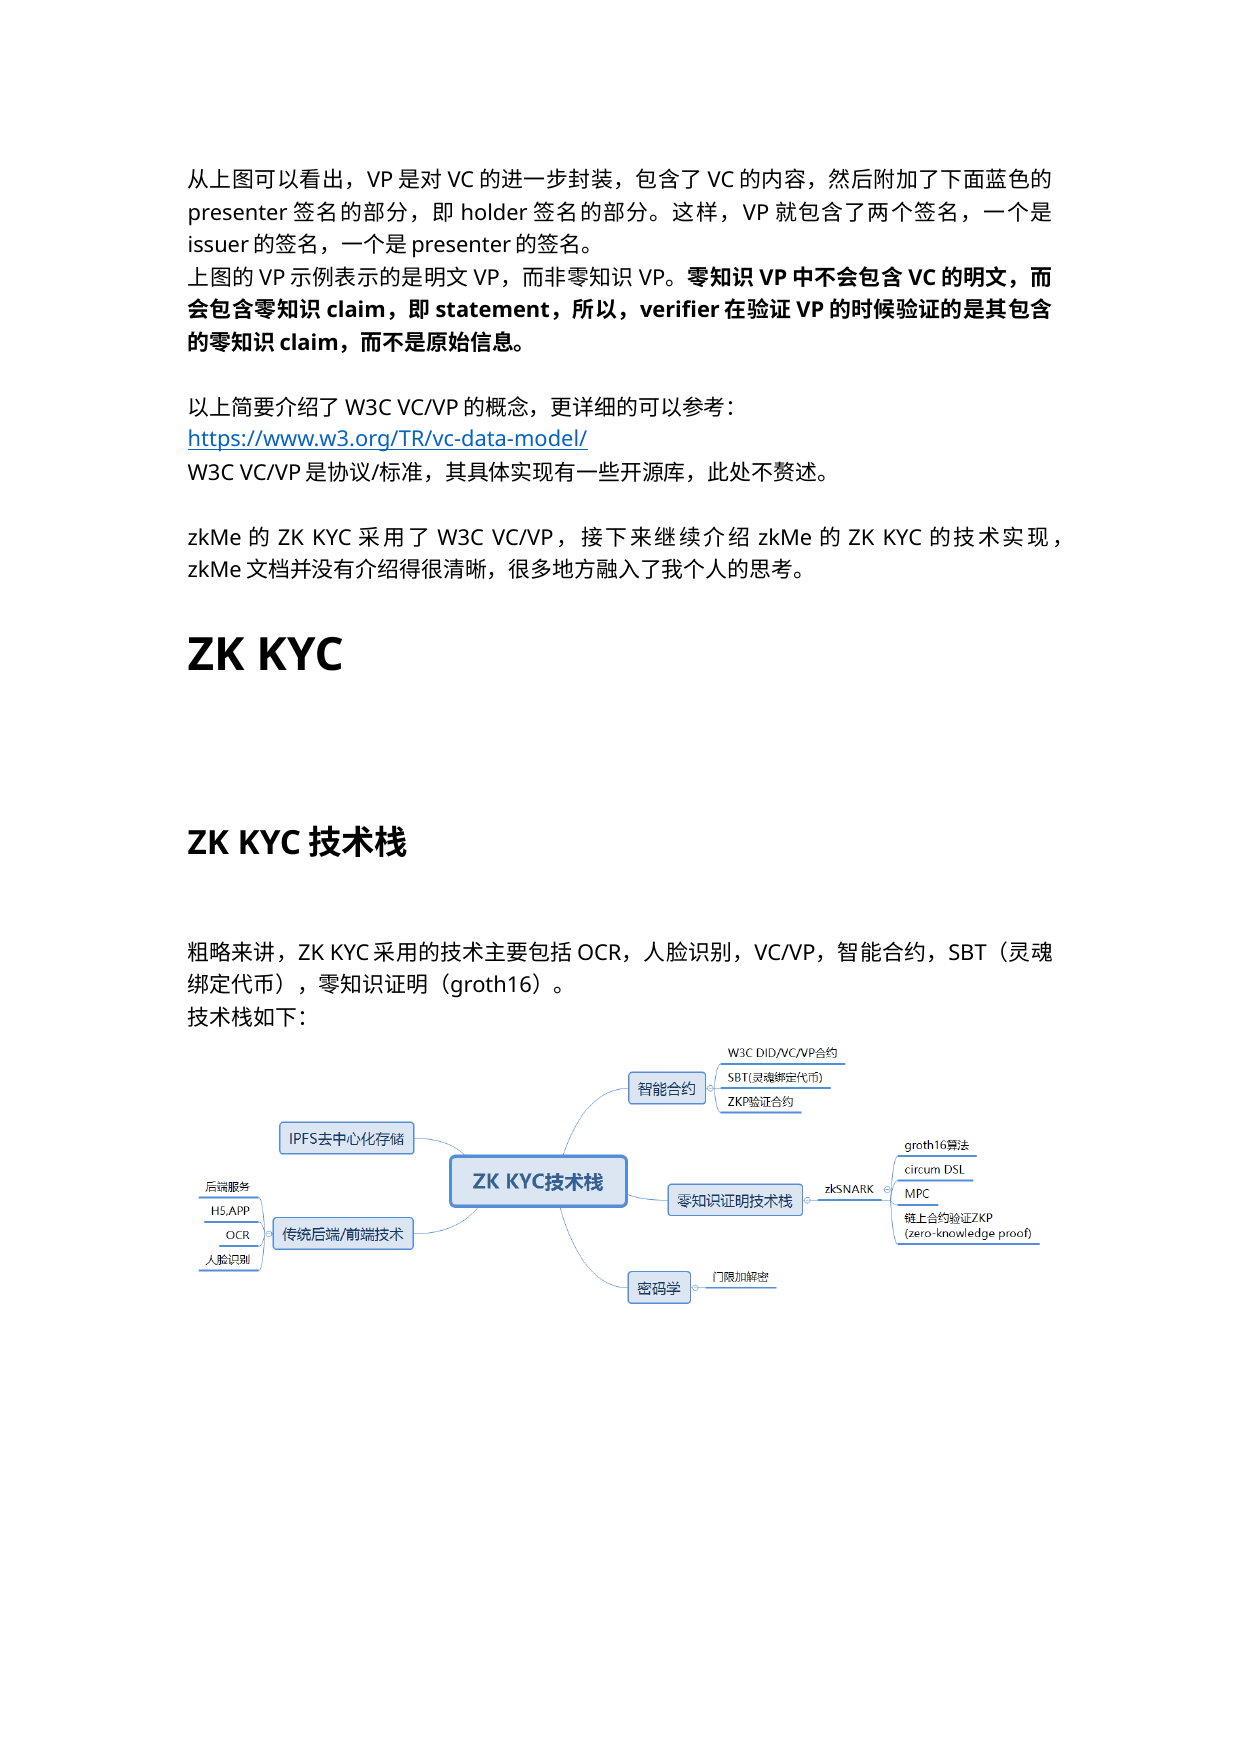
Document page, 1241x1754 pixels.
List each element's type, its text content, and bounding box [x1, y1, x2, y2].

picture [187, 1032, 1051, 1314]
subtitle ZK KYC技术栈 [187, 807, 1053, 872]
text 从上图可以看出，VP是对VC的进一步封装，包含了VC的内容，然后附加了下面蓝色的presenter签名的部分，即holder签名的部分。这样，VP就包含了两个签名，一个是issuer的签名，一个是presenter的签名。 [187, 162, 1053, 259]
subtitle ZK KYC [187, 620, 1053, 685]
text zkMe的ZK KYC采用了W3C VC/VP，接下来继续介绍zkMe的ZK KYC的技术实现，zkMe文档并没有介绍得很清晰，很多地方融入了我个人的思考。 [187, 519, 1053, 584]
text https://www.w3.org/TR/vc-data-model/ [187, 422, 1053, 454]
text W3C VC/VP是协议/标准，其具体实现有一些开源库，此处不赘述。 [187, 454, 1053, 487]
text 上图的VP示例表示的是明文VP，而非零知识VP。零知识VP中不会包含VC的明文，而会包含零知识claim，即statement，所以，verifier在验证VP的时候验证的是其包含的零知识claim，而不是原始信息。 [187, 259, 1053, 357]
text 技术栈如下： [187, 999, 1053, 1032]
text 以上简要介绍了W3C VC/VP的概念，更详细的可以参考： [187, 389, 1053, 422]
text 粗略来讲，ZK KYC采用的技术主要包括OCR，人脸识别，VC/VP，智能合约，SBT（灵魂绑定代币），零知识证明（groth16）。 [187, 934, 1053, 999]
